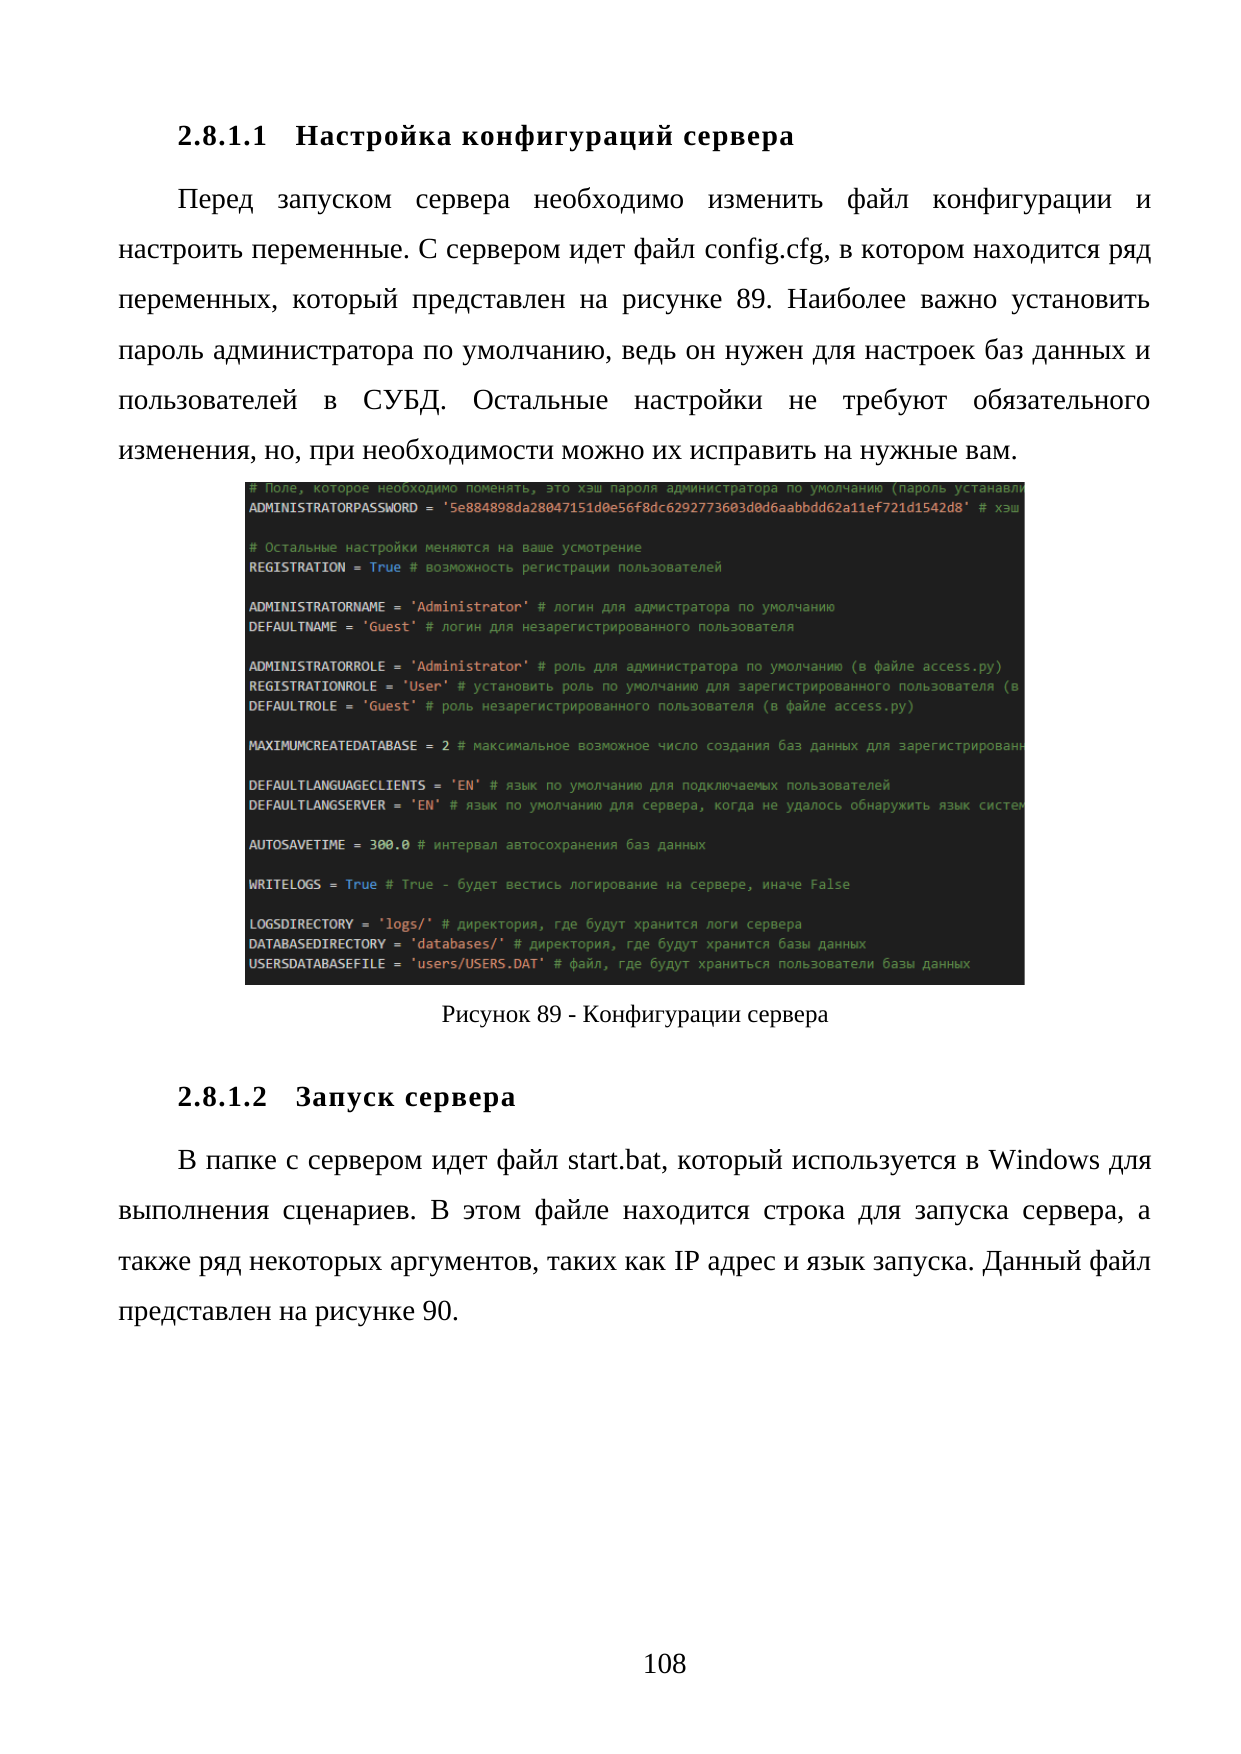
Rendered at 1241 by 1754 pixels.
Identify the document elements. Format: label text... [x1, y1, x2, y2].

text Перед запуском сервера необходимо изменить файл конфигурации и настроить переменные. С сервером идет файл config.cfg, в котором находится ряд переменных, который представлен на рисунке 89. Наиболее важно установить пароль администратора по умолчанию, ведь он нужен для настроек баз данных и пользователей в СУБД. Остальные настройки не требуют обязательного изменения, но, при необходимости можно их исправить на нужные вам. [118, 181, 1152, 466]
text Рисунок 89 - Конфигурации сервера [118, 999, 1152, 1027]
text В папке с сервером идет файл start.bat, который используется в Windows для выполнения сценариев. В этом файле находится строка для запуска сервера, а также ряд некоторых аргументов, таких как IP адрес и язык запуска. Данный файл представлен на рисунке 90. [118, 1142, 1152, 1327]
picture [245, 482, 1025, 985]
text Запуск сервера [177, 1079, 1152, 1113]
text Настройка конфигураций сервера [177, 118, 1152, 152]
